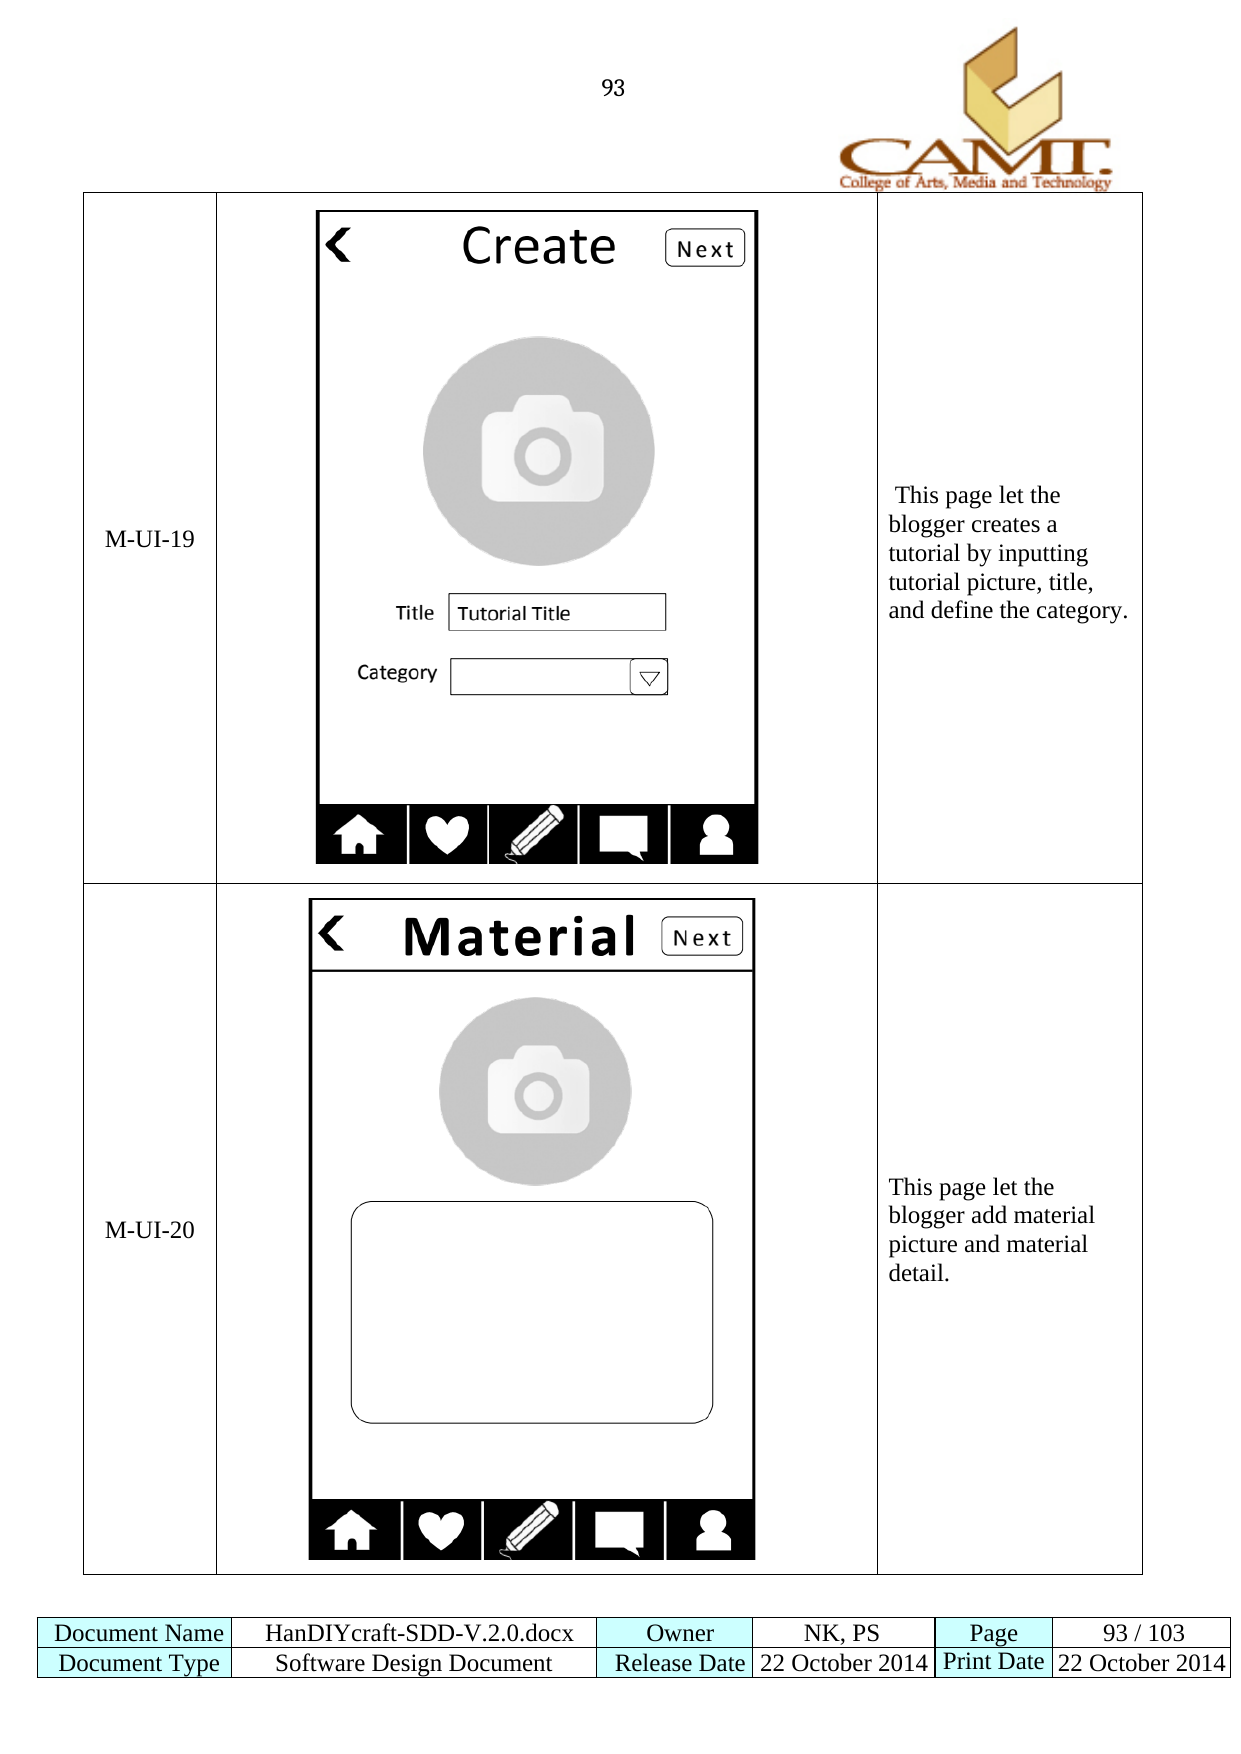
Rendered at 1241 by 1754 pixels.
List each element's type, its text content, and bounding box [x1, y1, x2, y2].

table_cell M-UI-20 [84, 884, 216, 1574]
picture [755, 18, 1221, 207]
table_cell This page let the blogger add material picture and material detail. [878, 884, 1142, 1574]
table_cell [217, 884, 877, 1574]
table_cell [217, 193, 877, 883]
table_cell M-UI-19 [84, 193, 216, 883]
table_cell This page let the blogger creates a tutorial by inputting tutorial picture, title, and define the category. [878, 193, 1142, 883]
